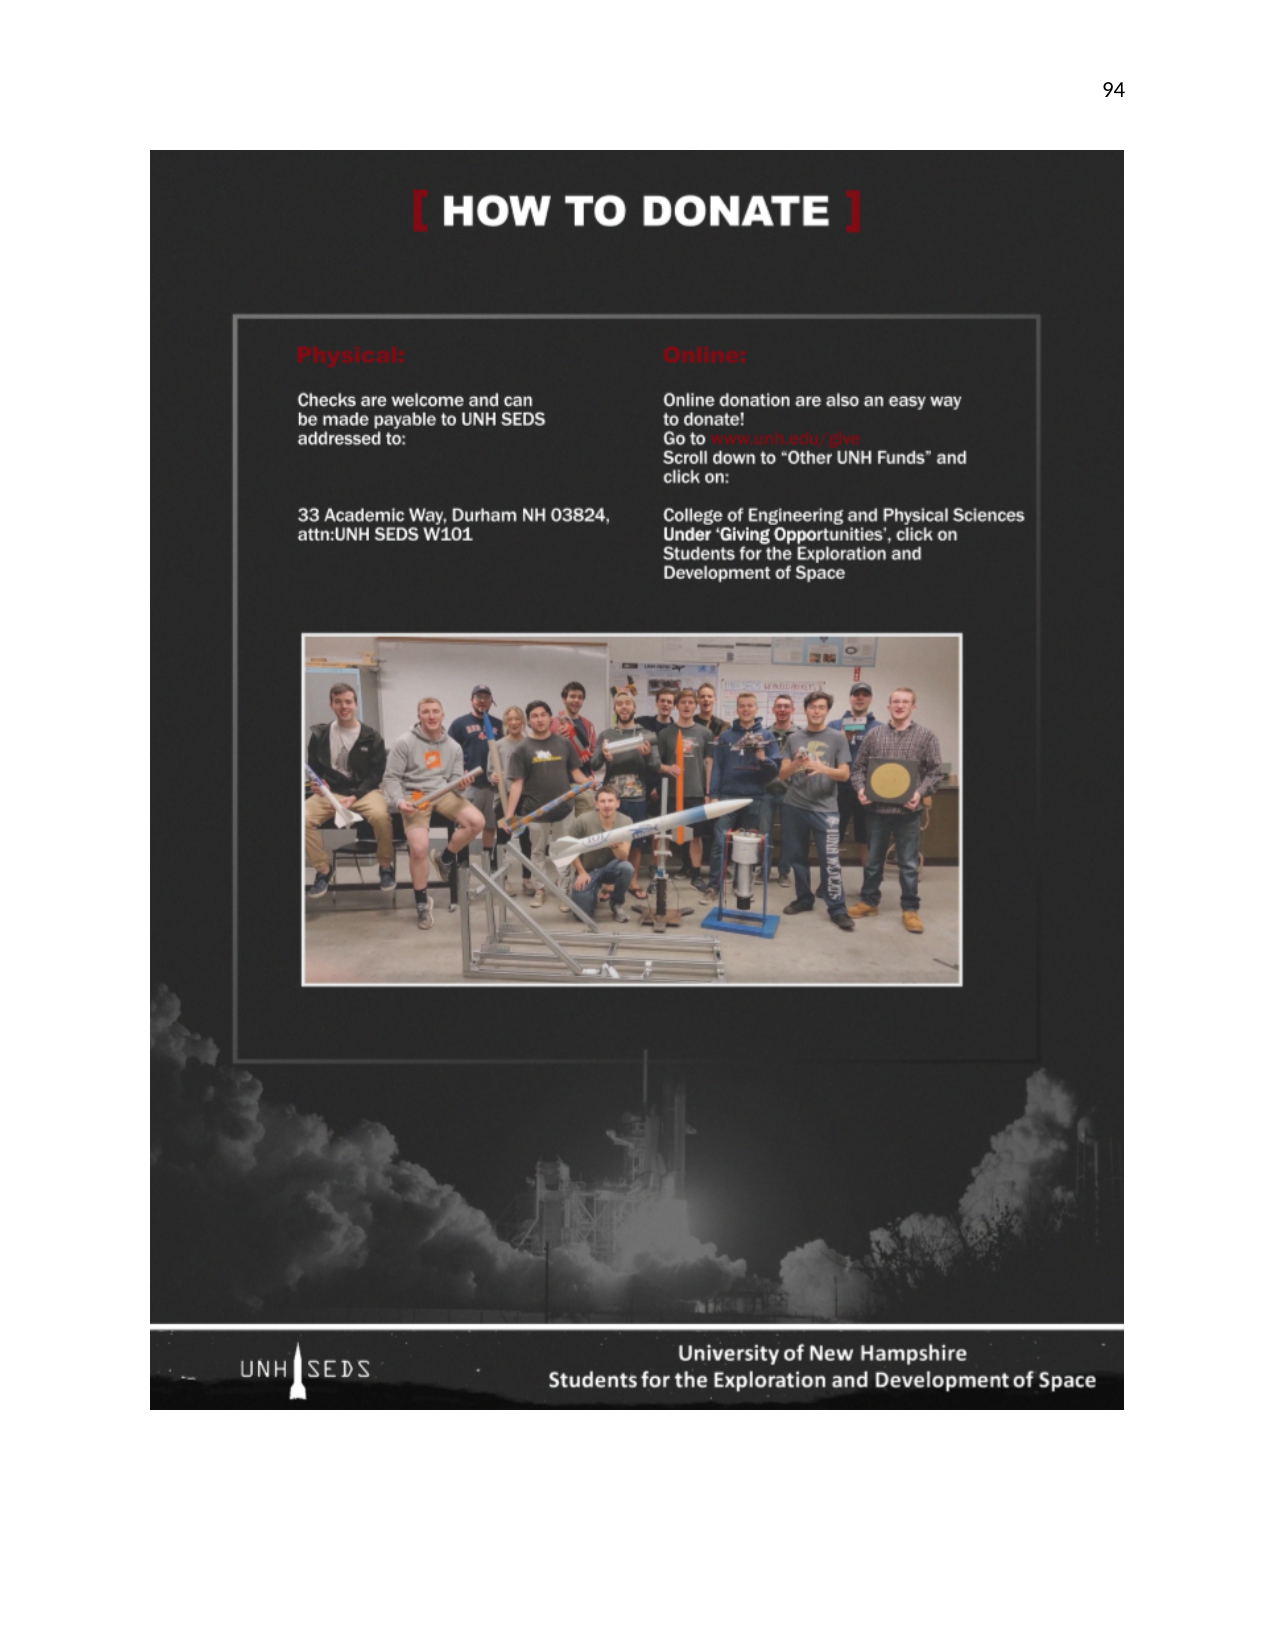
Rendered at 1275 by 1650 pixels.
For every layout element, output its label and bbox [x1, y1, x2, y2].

picture [150, 150, 1124, 1410]
